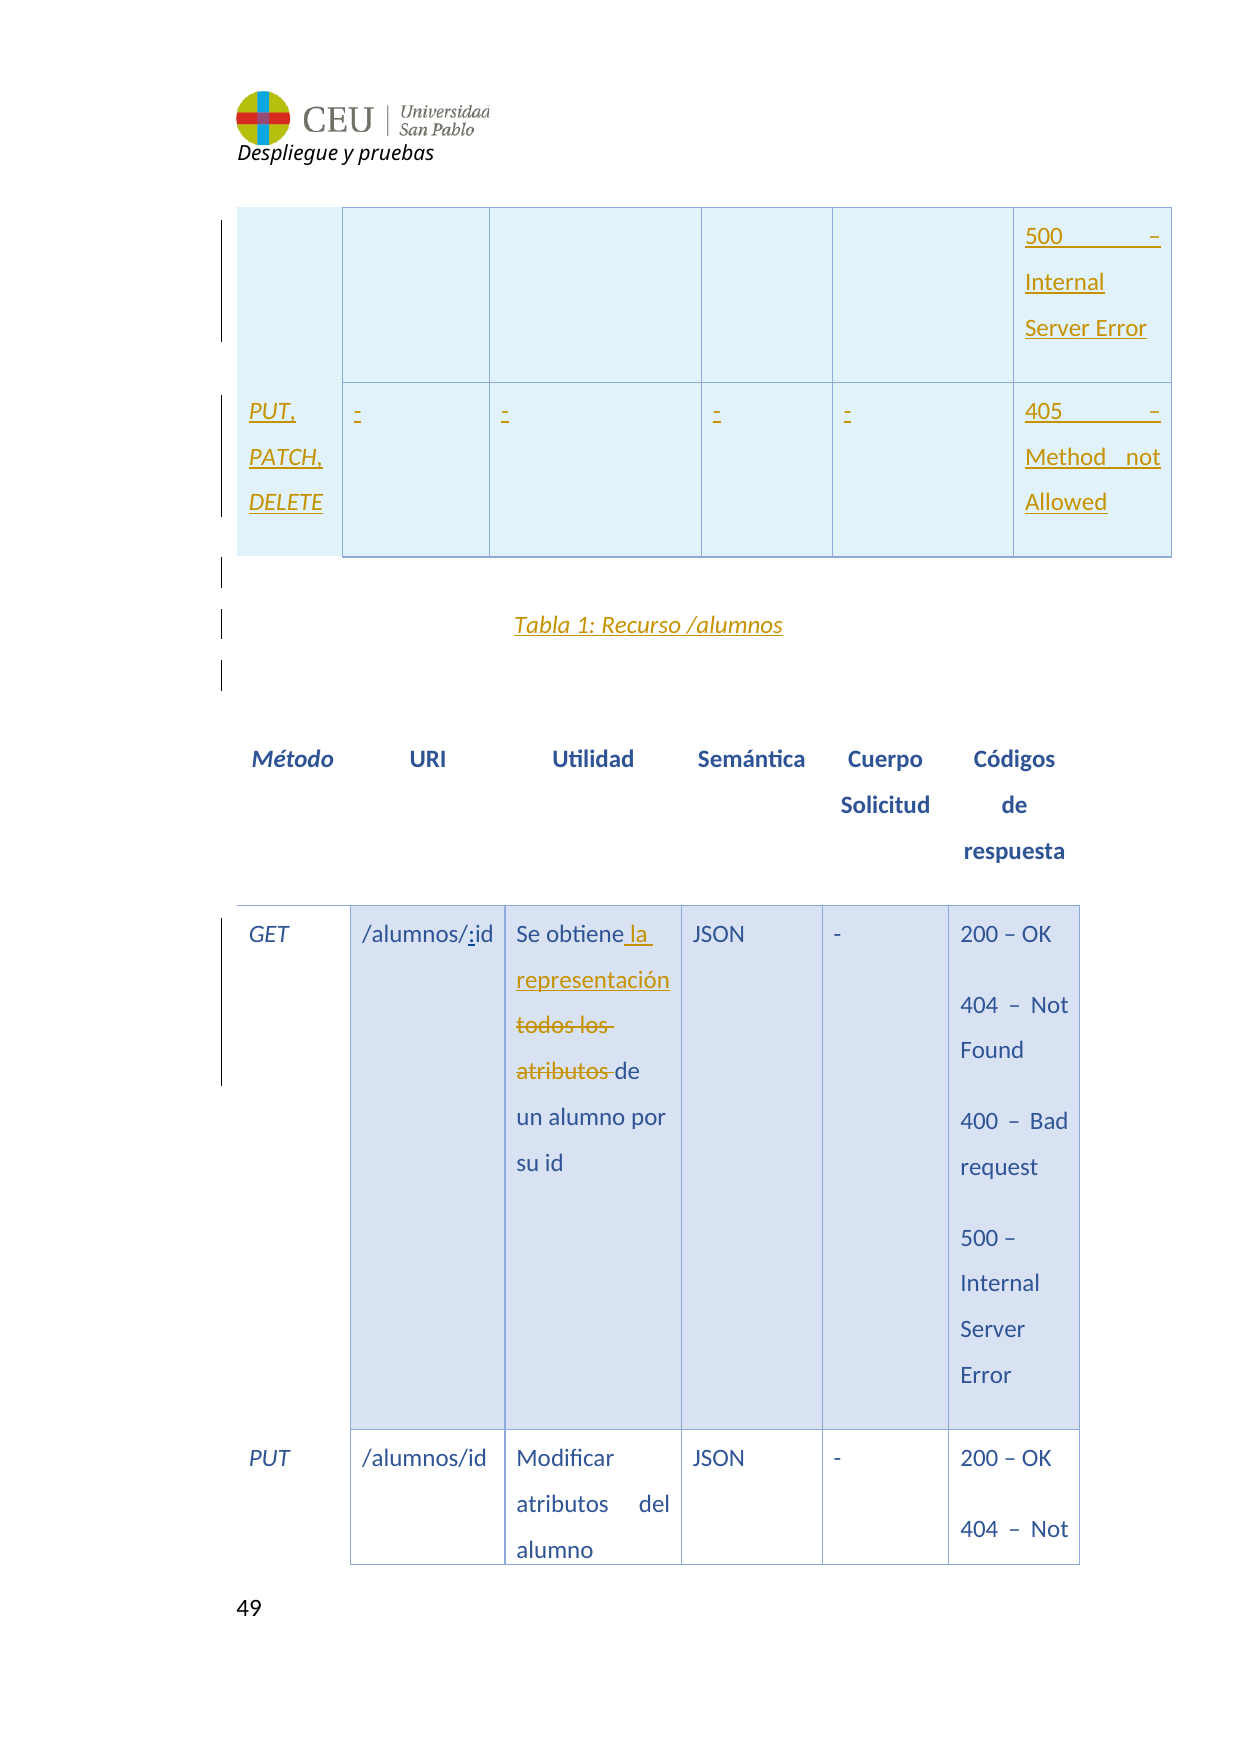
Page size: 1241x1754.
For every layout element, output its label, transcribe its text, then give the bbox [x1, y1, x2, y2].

table_header Semántica [681, 731, 822, 904]
table_cell PUT [237, 1429, 350, 1564]
table_cell /alumnos/id [351, 1430, 504, 1564]
table_header Códigos de respuesta [949, 731, 1080, 904]
table_cell 200 – OK 404 – Not Found 400 – Bad request 500 – Internal Server Error [949, 1430, 1079, 1564]
table_cell /alumnos/id [351, 906, 504, 1429]
table_cell JSON [682, 1430, 822, 1564]
table_cell JSON [682, 906, 822, 1429]
table_header Utilidad [505, 731, 681, 904]
table_header URI [351, 731, 505, 904]
table_header Método [237, 731, 351, 904]
table_cell GET [237, 906, 350, 1429]
table_cell Se obtiene de un alumno por su id [506, 906, 681, 1429]
table_cell - [823, 1430, 948, 1564]
table_cell Modificar atributos del alumno [506, 1430, 681, 1564]
table_cell 200 – OK 404 – Not Found 400 – Bad request 500 – Internal Server Error [949, 906, 1079, 1429]
table_cell - [823, 906, 948, 1429]
picture [235, 89, 490, 146]
table_header Cuerpo Solicitud [822, 731, 949, 904]
